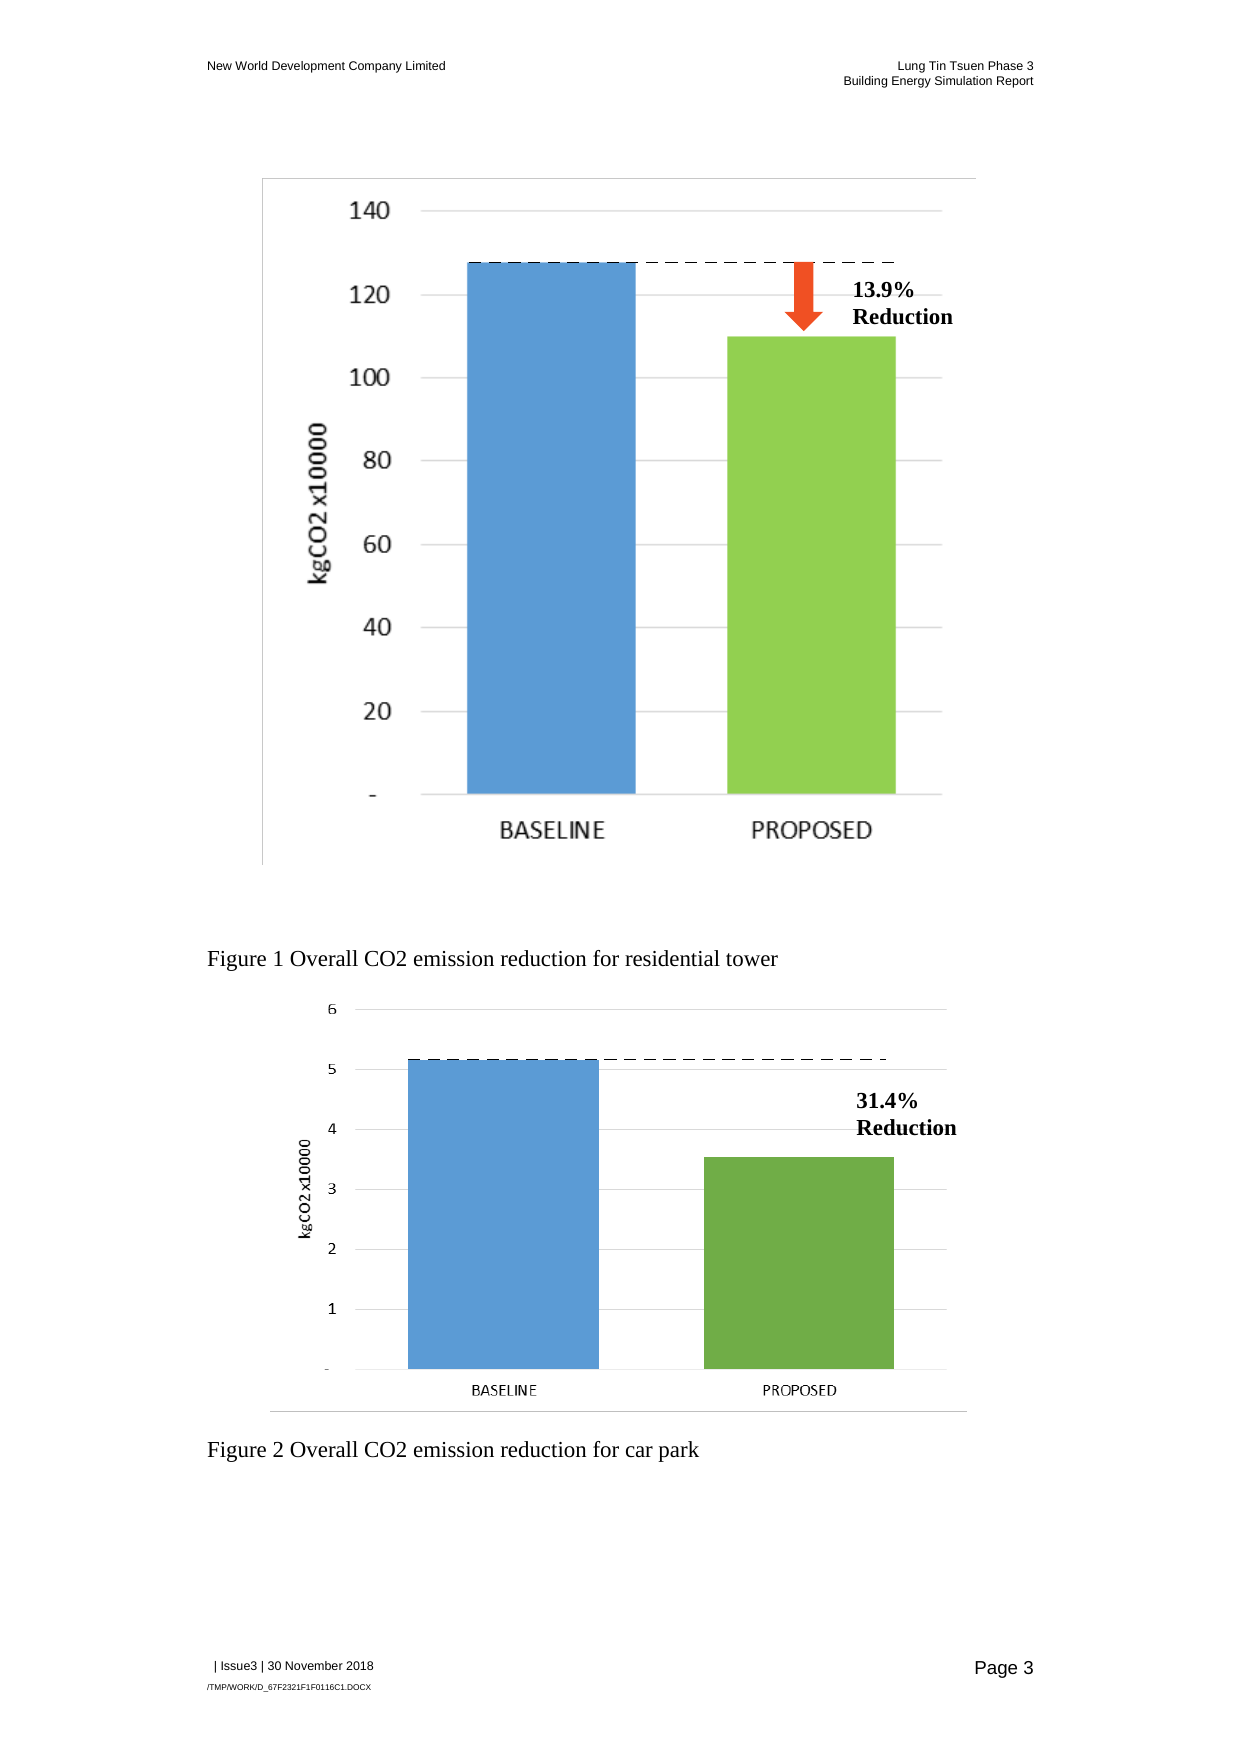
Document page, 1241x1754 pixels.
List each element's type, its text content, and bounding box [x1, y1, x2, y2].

picture [270, 988, 967, 1412]
text Figure 2 Overall CO2 emission reduction for car park [207, 1436, 1033, 1462]
text Figure 1 Overall CO2 emission reduction for residential tower [207, 945, 1033, 971]
picture [261, 177, 976, 865]
